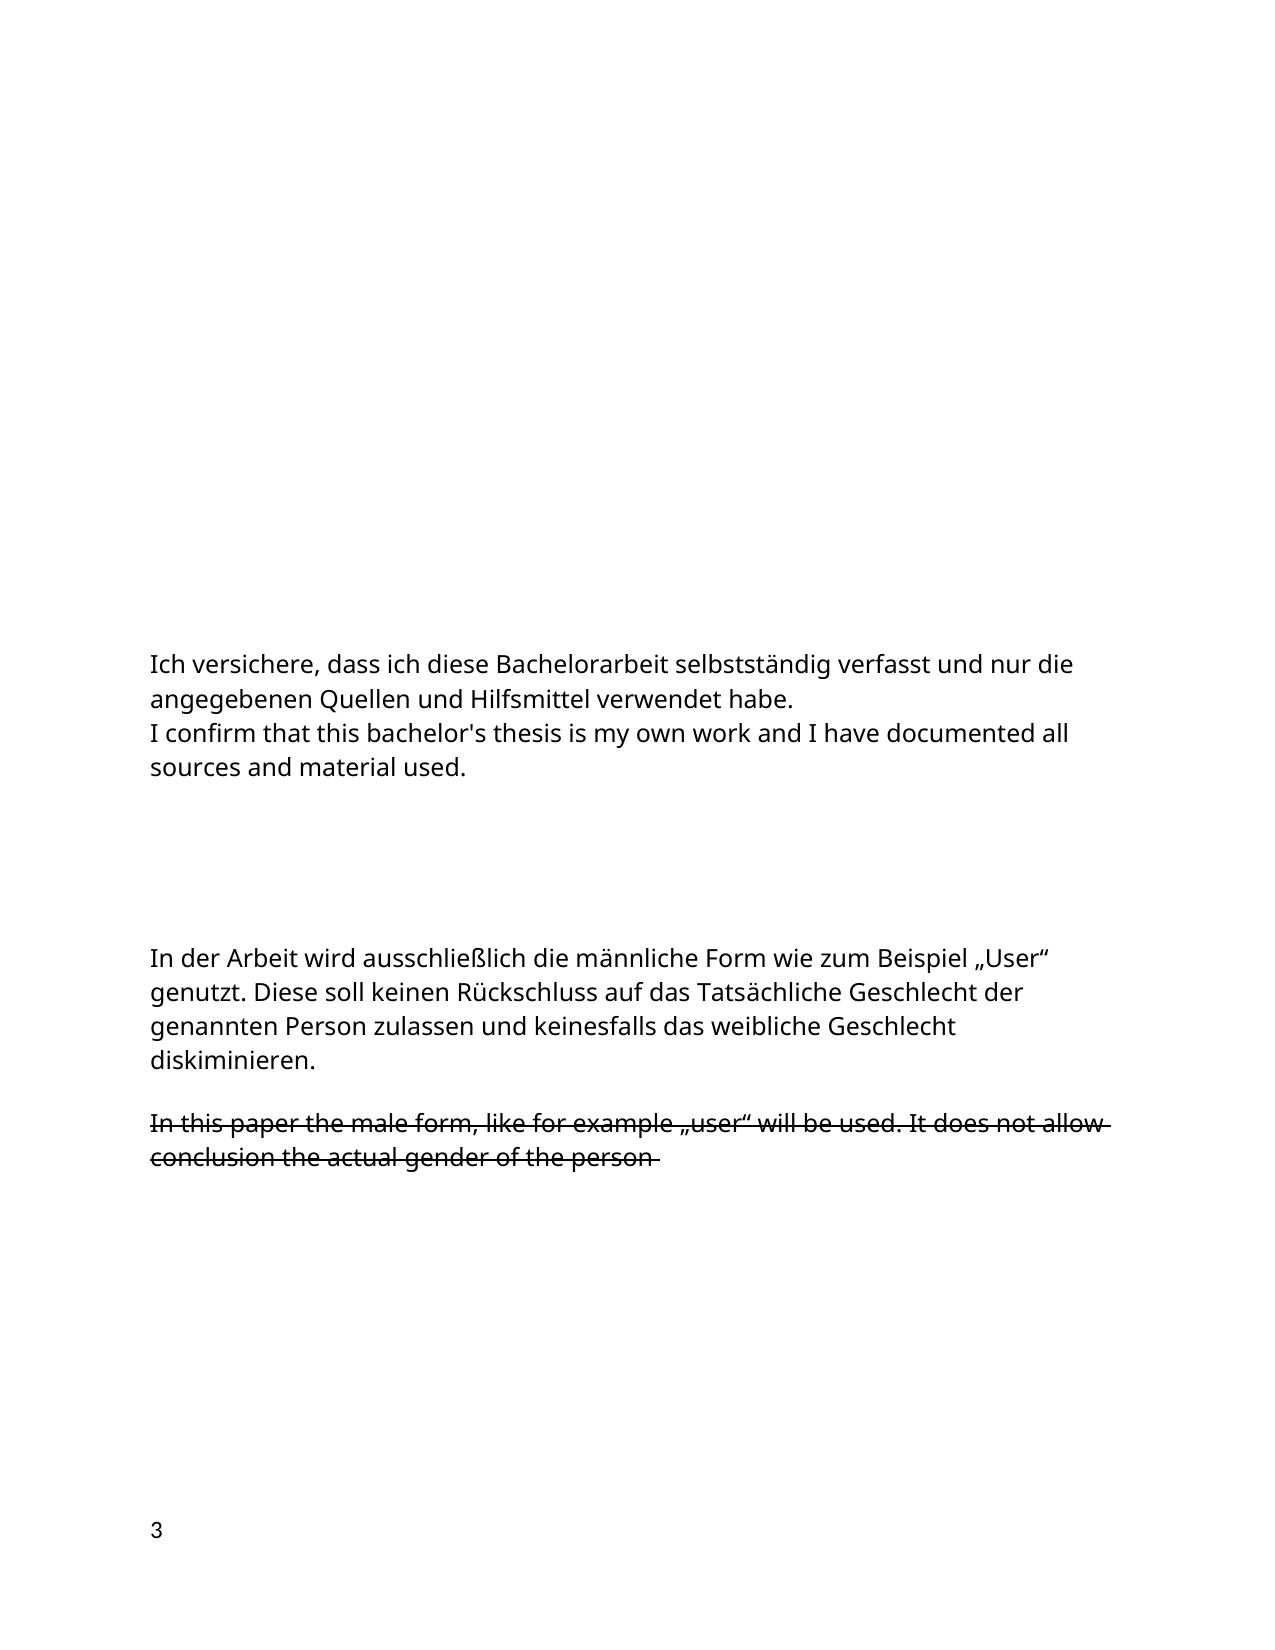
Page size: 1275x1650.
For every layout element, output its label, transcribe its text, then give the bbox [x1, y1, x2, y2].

text In der Arbeit wird ausschließlich die männliche Form wie zum Beispiel „User“ genutzt. Diese soll keinen Rückschluss auf das Tatsächliche Geschlecht der genannten Person zulassen und keinesfalls das weibliche Geschlecht diskiminieren. [150, 940, 1125, 1077]
text Ich versichere, dass ich diese Bachelorarbeit selbstständig verfasst und nur die angegebenen Quellen und Hilfsmittel verwendet habe. [150, 647, 1125, 715]
text In this paper the male form, like for example „user“ will be used. It does not allow conclusion the actual gender of the person [150, 1106, 1125, 1174]
text I confirm that this bachelor's thesis is my own work and I have documented all sources and material used. [467, 715, 1125, 783]
